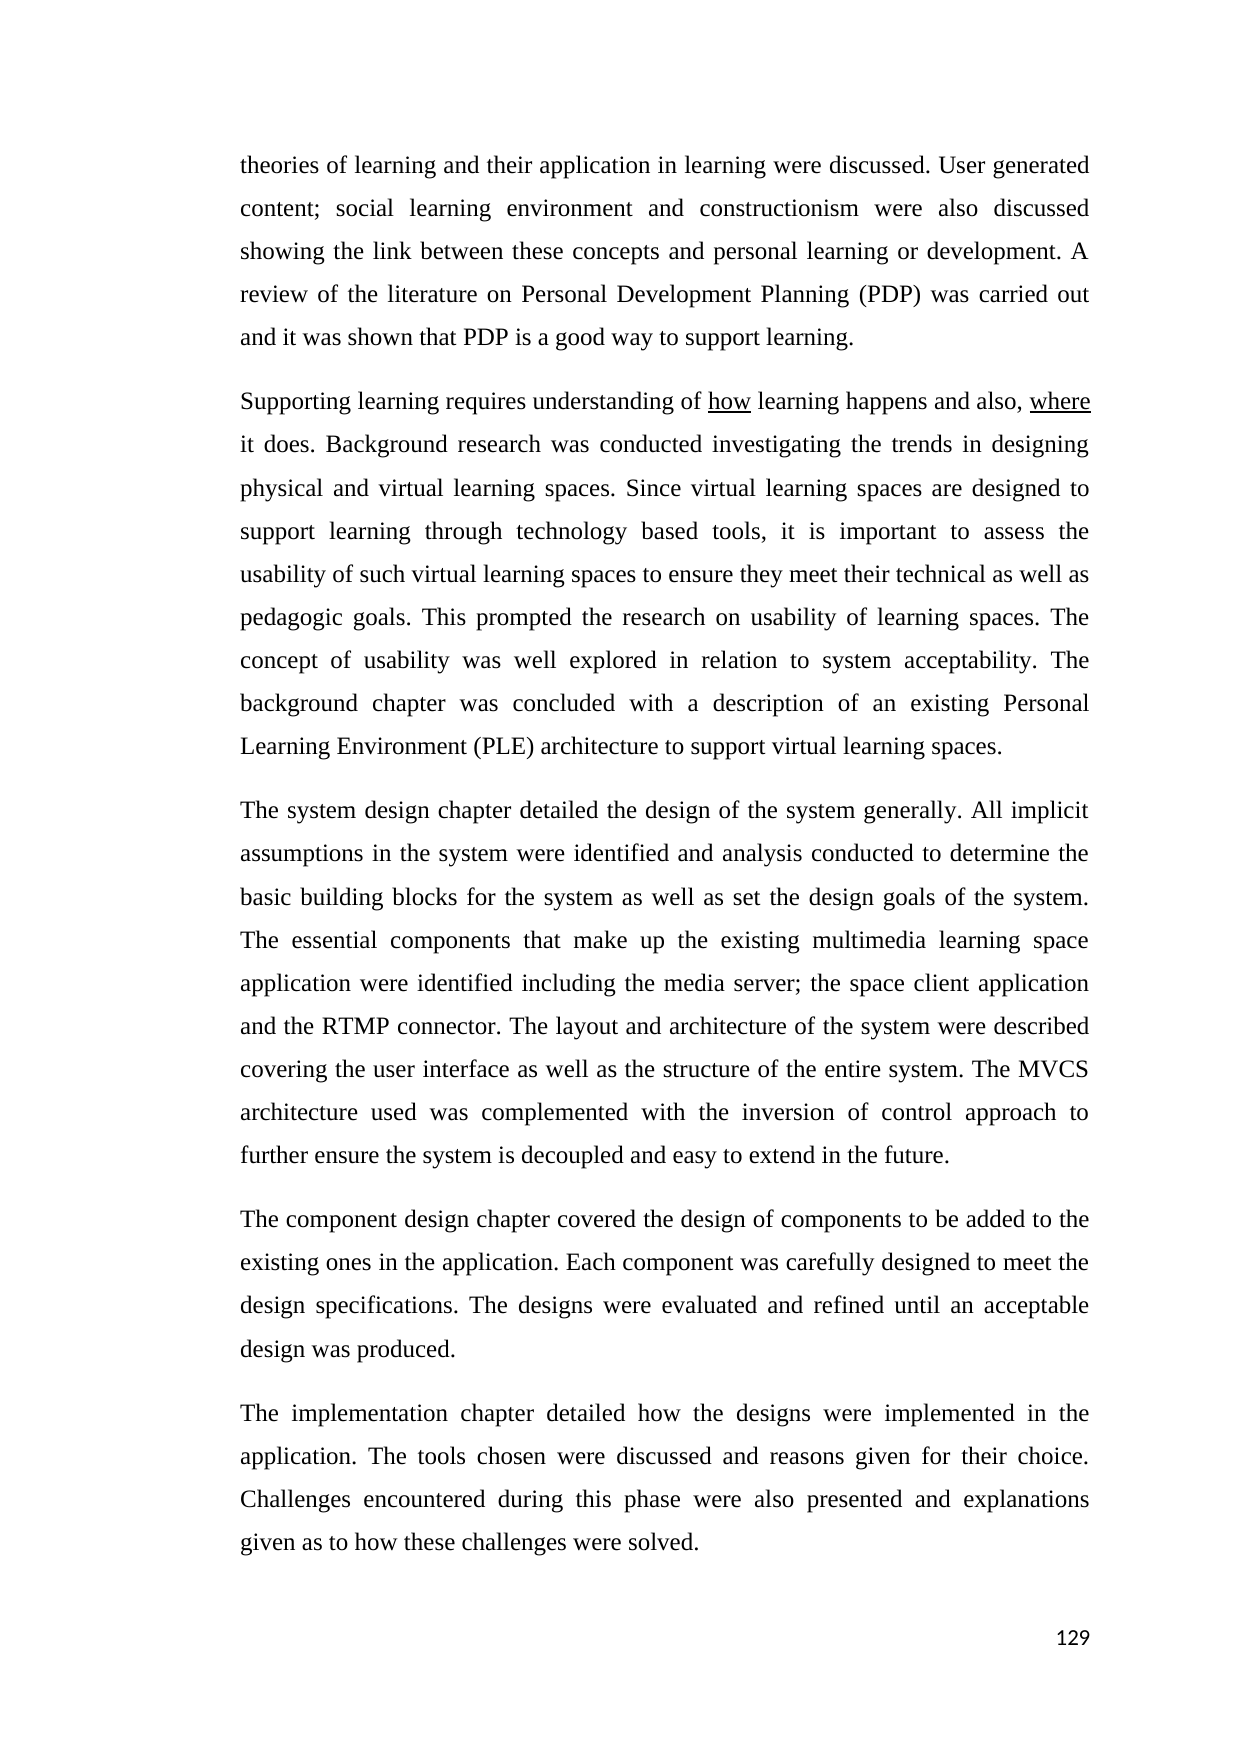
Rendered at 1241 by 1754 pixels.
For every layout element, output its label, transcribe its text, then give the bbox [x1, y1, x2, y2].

text The system design chapter detailed the design of the system generally. All implicit assumptions in the system were identified and analysis conducted to determine the basic building blocks for the system as well as set the design goals of the system. The essential components that make up the existing multimedia learning space application were identified including the media server; the space client application and the RTMP connector. The layout and architecture of the system were described covering the user interface as well as the structure of the entire system. The MVCS architecture used was complemented with the inversion of control approach to further ensure the system is decoupled and easy to extend in the future. [240, 795, 1090, 1169]
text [240, 150, 1090, 351]
text The implementation chapter detailed how the designs were implemented in the application. The tools chosen were discussed and reasons given for their choice. Challenges encountered during this phase were also presented and explanations given as to how these challenges were solved. [240, 1398, 1090, 1556]
text The component design chapter covered the design of components to be added to the existing ones in the application. Each component was carefully designed to meet the design specifications. The designs were evaluated and refined until an acceptable design was produced. [240, 1204, 1090, 1362]
text Supporting learning requires understanding of how learning happens and also, where it does. Background research was conducted investigating the trends in designing physical and virtual learning spaces. Since virtual learning spaces are designed to support learning through technology based tools, it is important to assess the usability of such virtual learning spaces to ensure they meet their technical as well as pedagogic goals. This prompted the research on usability of learning spaces. The concept of usability was well explored in relation to system acceptability. The background chapter was concluded with a description of an existing Personal Learning Environment (PLE) architecture to support virtual learning spaces. [240, 386, 1090, 760]
